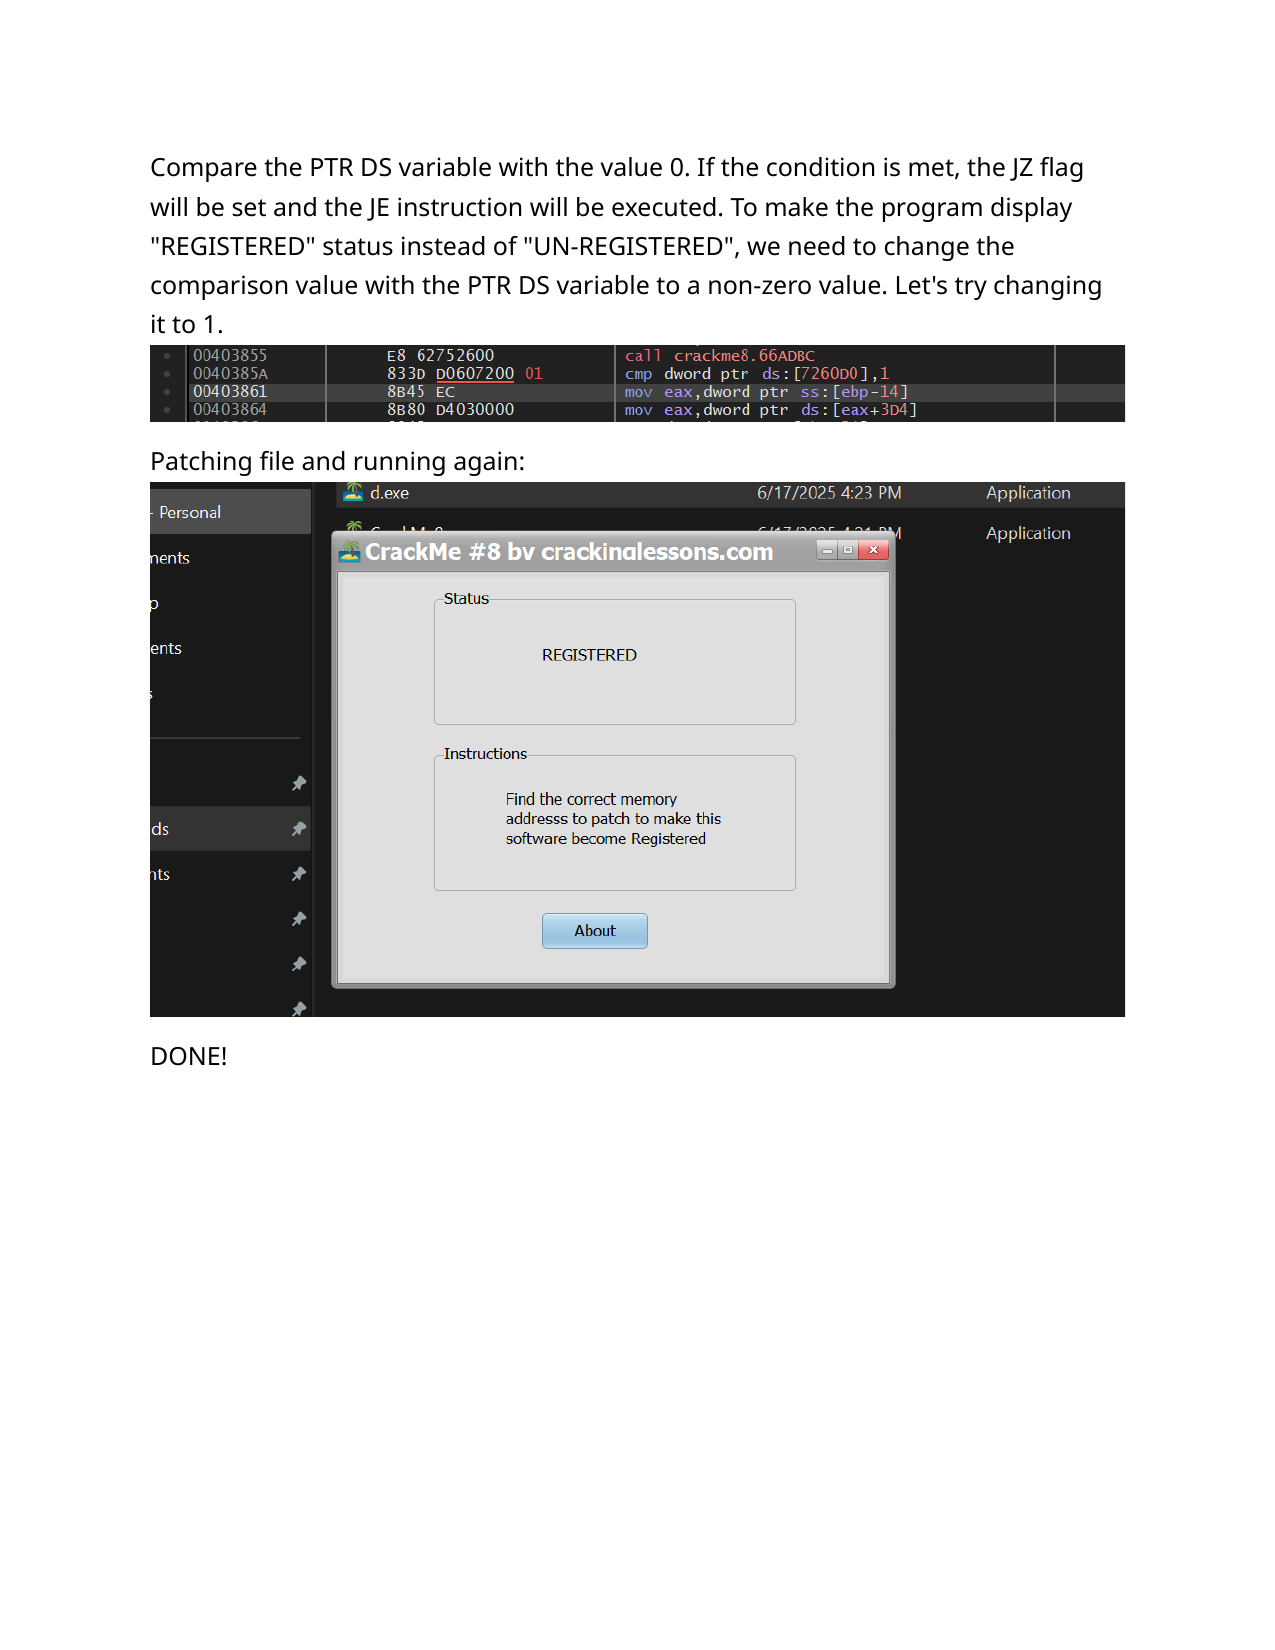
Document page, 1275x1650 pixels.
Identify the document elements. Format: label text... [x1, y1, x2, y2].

text Patching file and running again: [150, 443, 1125, 482]
text Compare the PTR DS variable with the value 0. If the condition is met, the JZ flag will be set and the JE instruction will be executed. To make the program display "REGISTERED" status instead of "UN-REGISTERED", we need to change the comparison value with the PTR DS variable to a non-zero value. Let's try changing it to 1. [150, 150, 1125, 345]
text DONE! [150, 1039, 1125, 1073]
picture [150, 345, 1125, 422]
picture [150, 482, 1125, 1017]
